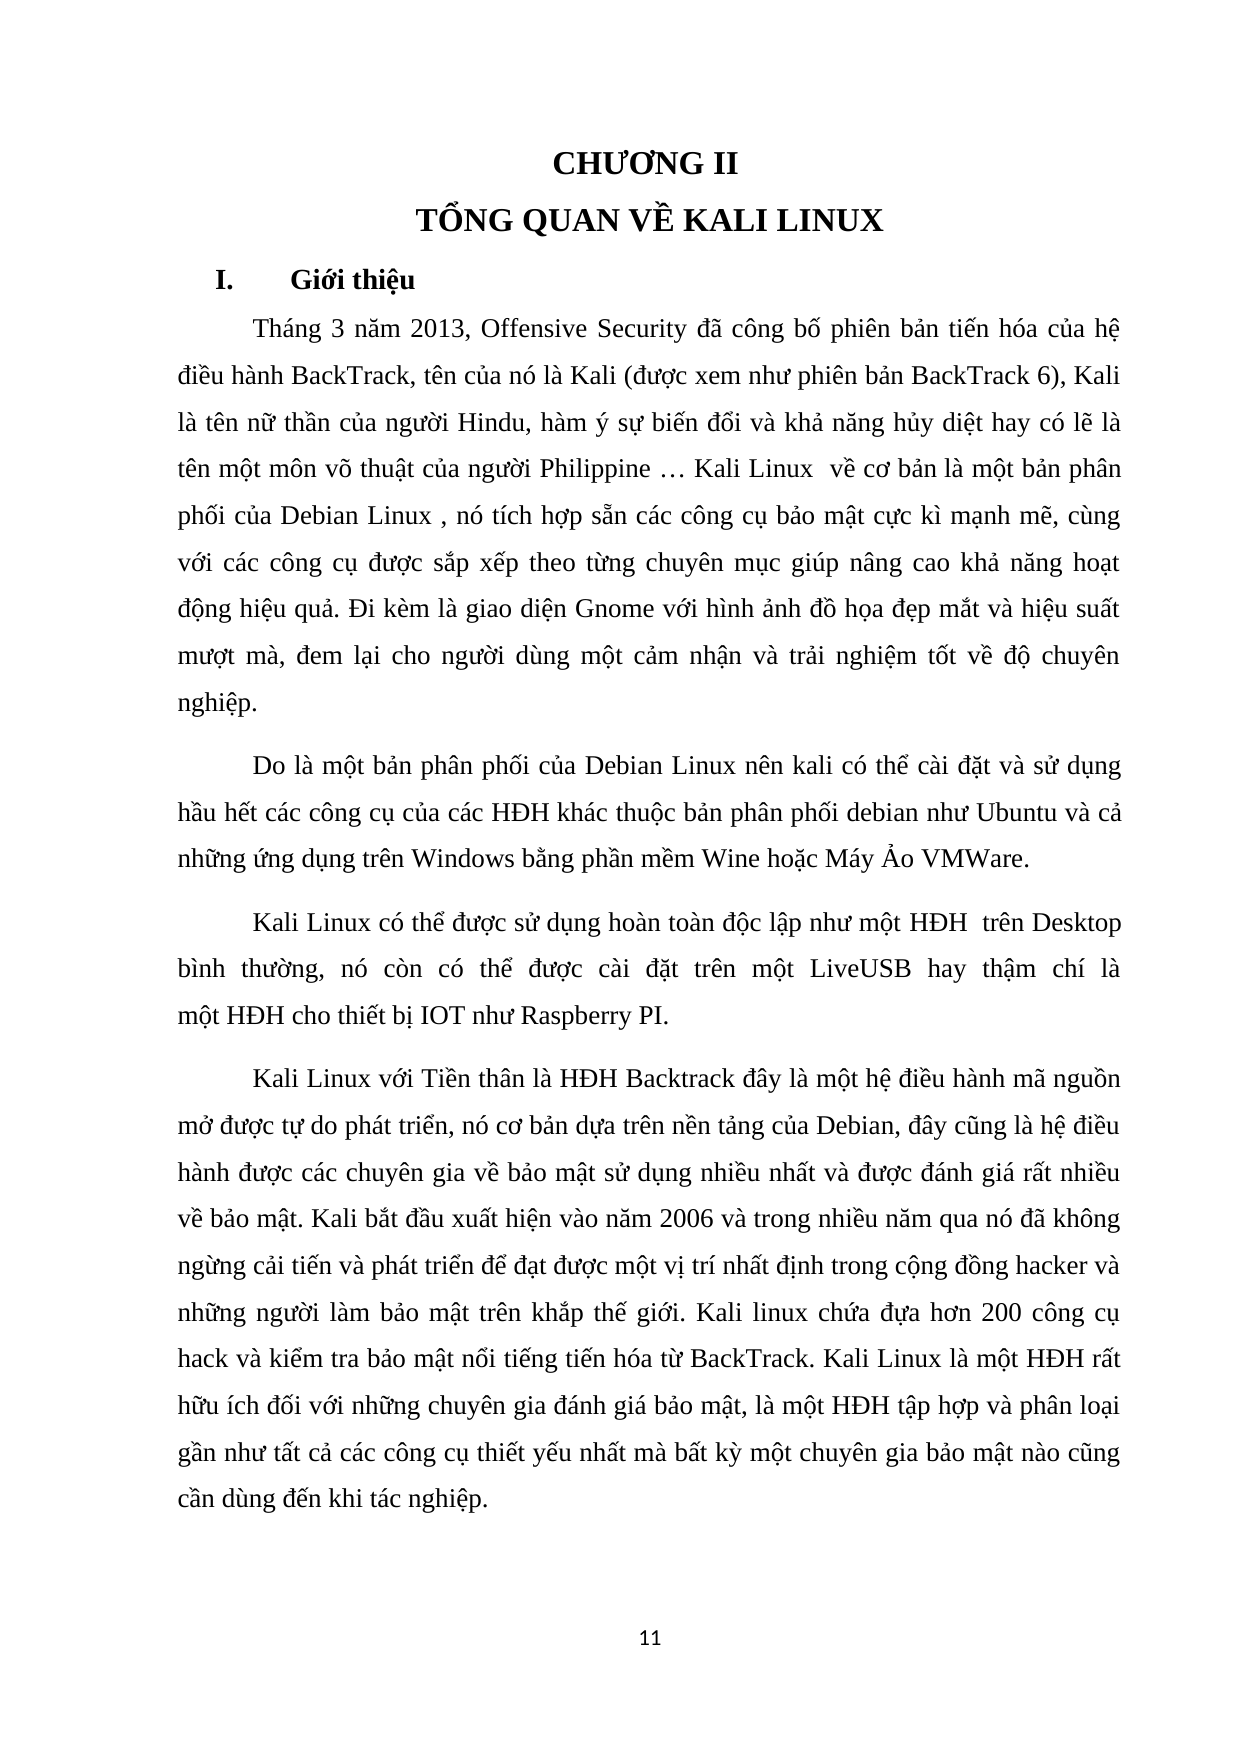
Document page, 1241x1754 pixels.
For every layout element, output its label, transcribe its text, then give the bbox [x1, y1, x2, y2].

subtitle CHƯƠNG II TỔNG QUAN VỀ KALI LINUX [177, 143, 1122, 239]
subtitle Giới thiệu [215, 262, 1122, 296]
text Tháng 3 năm 2013, Offensive Security đã công bố phiên bản tiến hóa của hệ điều hành BackTrack, tên của nó là Kali (được xem như phiên bản BackTrack 6), Kali là tên nữ thần của người Hindu, hàm ý sự biến đổi và khả năng hủy diệt hay có lẽ là tên một môn võ thuật của người Philippine … Kali Linux về cơ bản là một bản phân phối của Debian Linux , nó tích hợp sẵn các công cụ bảo mật cực kì mạnh mẽ, cùng với các công cụ được sắp xếp theo từng chuyên mục giúp nâng cao khả năng hoạt động hiệu quả. Đi kèm là giao diện Gnome với hình ảnh đồ họa đẹp mắt và hiệu suất mượt mà, đem lại cho người dùng một cảm nhận và trải nghiệm tốt về độ chuyên nghiệp. [177, 313, 1122, 717]
text Kali Linux với Tiền thân là HĐH Backtrack đây là một hệ điều hành mã nguồn mở được tự do phát triển, nó cơ bản dựa trên nền tảng của Debian, đây cũng là hệ điều hành được các chuyên gia về bảo mật sử dụng nhiều nhất và được đánh giá rất nhiều về bảo mật. Kali bắt đầu xuất hiện vào năm 2006 và trong nhiều năm qua nó đã không ngừng cải tiến và phát triển để đạt được một vị trí nhất định trong cộng đồng hacker và những người làm bảo mật trên khắp thế giới. Kali linux chứa đựa hơn 200 công cụ hack và kiểm tra bảo mật nổi tiếng tiến hóa từ BackTrack. Kali Linux là một HĐH rất hữu ích đối với những chuyên gia đánh giá bảo mật, là một HĐH tập hợp và phân loại gần như tất cả các công cụ thiết yếu nhất mà bất kỳ một chuyên gia bảo mật nào cũng cần dùng đến khi tác nghiệp. [177, 1063, 1122, 1514]
text Do là một bản phân phối của Debian Linux nên kali có thể cài đặt và sử dụng hầu hết các công cụ của các HĐH khác thuộc bản phân phối debian như Ubuntu và cả những ứng dụng trên Windows bằng phần mềm Wine hoặc Máy Ảo VMWare. [177, 749, 1122, 874]
text Kali Linux có thể được sử dụng hoàn toàn độc lập như một HĐH trên Desktop bình thường, nó còn có thể được cài đặt trên một LiveUSB hay thậm chí là một HĐH cho thiết bị IOT như Raspberry PI. [177, 906, 1122, 1030]
